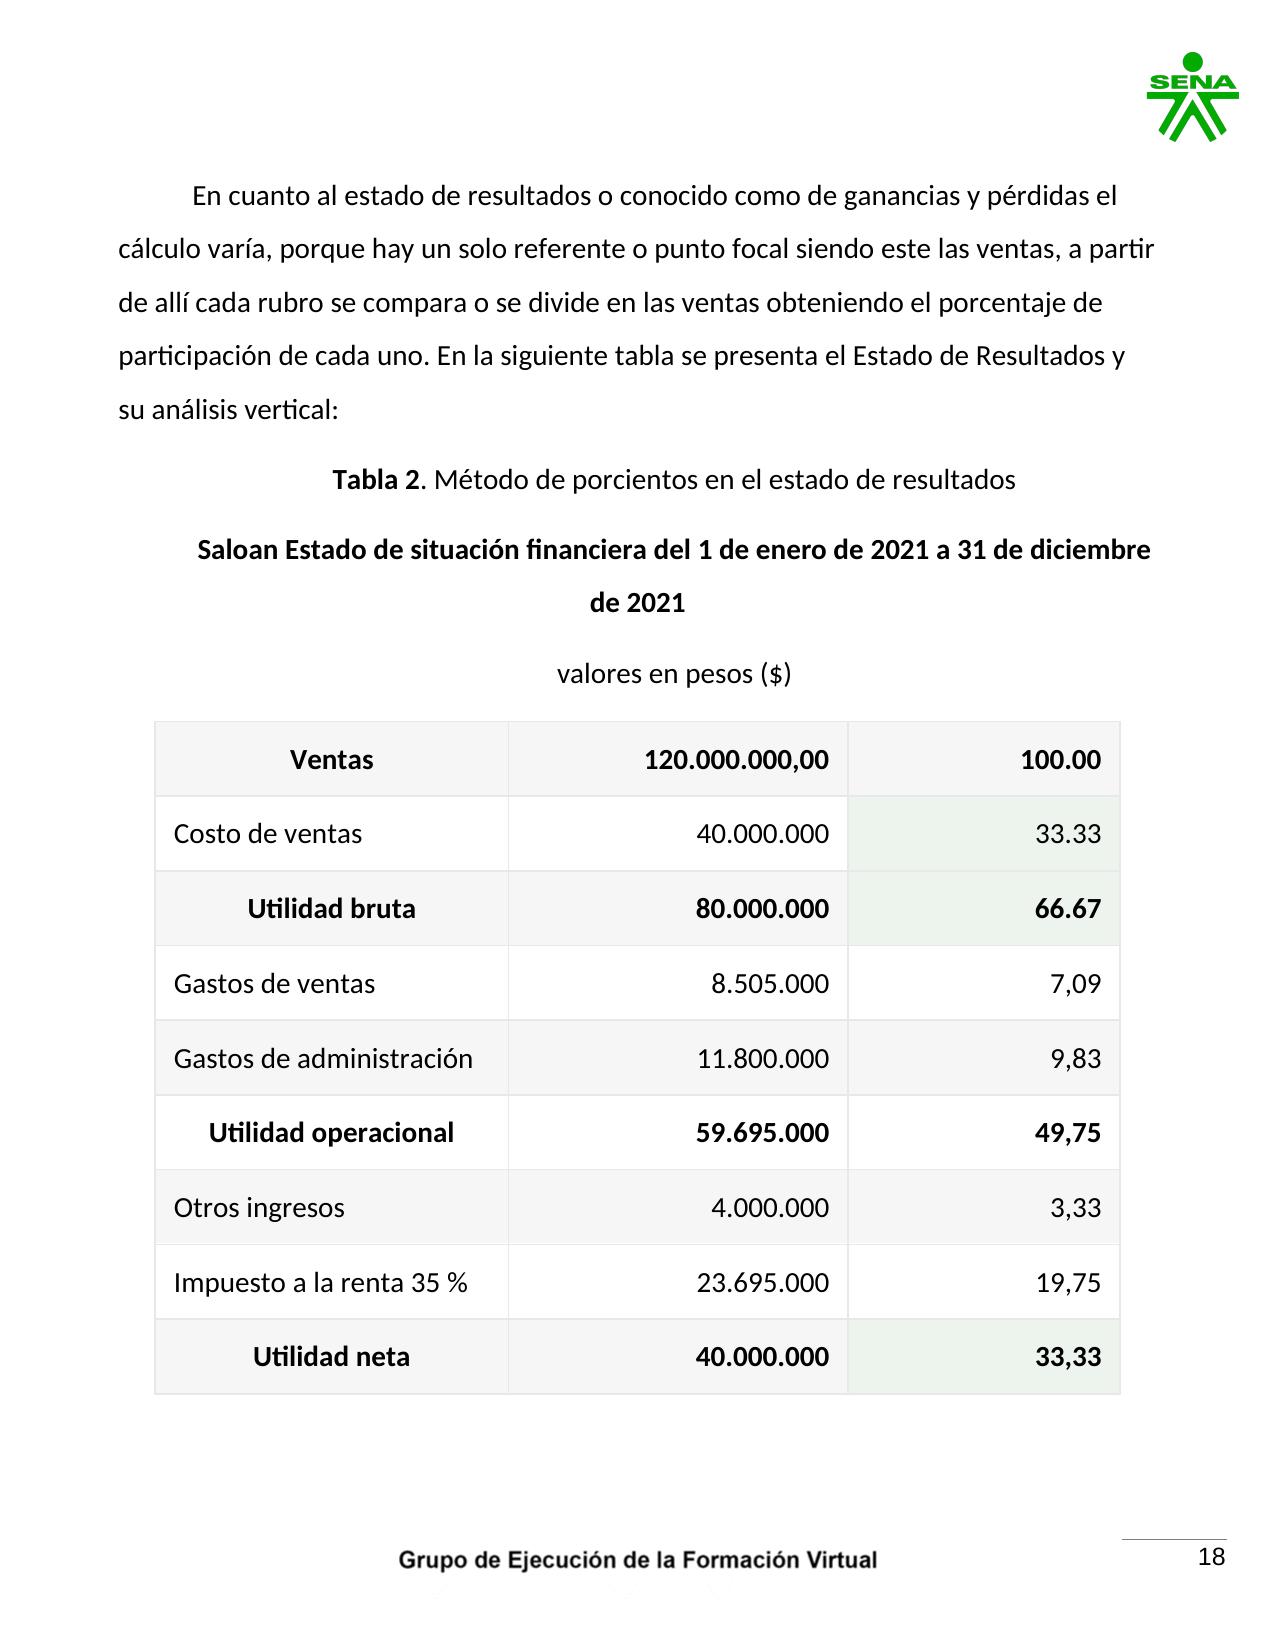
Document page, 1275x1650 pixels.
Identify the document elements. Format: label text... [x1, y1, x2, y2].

table_header 120.000.000,00 [509, 722, 847, 795]
table_cell Otros ingresos [156, 1170, 508, 1243]
table_cell 9,83 [849, 1021, 1119, 1094]
text Saloan Estado de situación financiera del 1 de enero de 2021 a 31 de diciembre de 2021 [118, 531, 1157, 620]
table_cell Utilidad operacional [156, 1096, 508, 1169]
table_cell 40.000.000 [509, 797, 847, 870]
table_cell 23.695.000 [509, 1245, 847, 1318]
table_cell 4.000.000 [509, 1170, 847, 1243]
text Tabla 2. Método de porcientos en el estado de resultados [118, 461, 1157, 497]
picture [1146, 52, 1239, 142]
table_cell 40.000.000 [509, 1320, 847, 1393]
table_cell Gastos de ventas [156, 946, 508, 1019]
table_cell Utilidad neta [156, 1320, 508, 1393]
table_cell 7,09 [849, 946, 1119, 1019]
text En cuanto al estado de resultados o conocido como de ganancias y pérdidas el cálculo varía, porque hay un solo referente o punto focal siendo este las ventas, a partir de allí cada rubro se compara o se divide en las ventas obteniendo el porcentaje de participación de cada uno. En la siguiente tabla se presenta el Estado de Resultados y su análisis vertical: [118, 177, 1157, 427]
table_cell Costo de ventas [156, 797, 508, 870]
table_cell 49,75 [849, 1096, 1119, 1169]
table_header 100.00 [849, 722, 1119, 795]
table_cell 3,33 [849, 1170, 1119, 1243]
table_cell 8.505.000 [509, 946, 847, 1019]
table_cell 66.67 [849, 872, 1119, 945]
table_cell 19,75 [849, 1245, 1119, 1318]
table_cell Impuesto a la renta 35 % [156, 1245, 508, 1318]
table_cell 33.33 [849, 797, 1119, 870]
table_cell 59.695.000 [509, 1096, 847, 1169]
table_header Ventas [156, 722, 508, 795]
table_cell 11.800.000 [509, 1021, 847, 1094]
table_cell 33,33 [849, 1320, 1119, 1393]
picture [0, 1500, 1275, 1611]
table_cell 80.000.000 [509, 872, 847, 945]
table_cell Gastos de administración [156, 1021, 508, 1094]
table_cell Utilidad bruta [156, 872, 508, 945]
text valores en pesos ($) [118, 655, 1157, 690]
